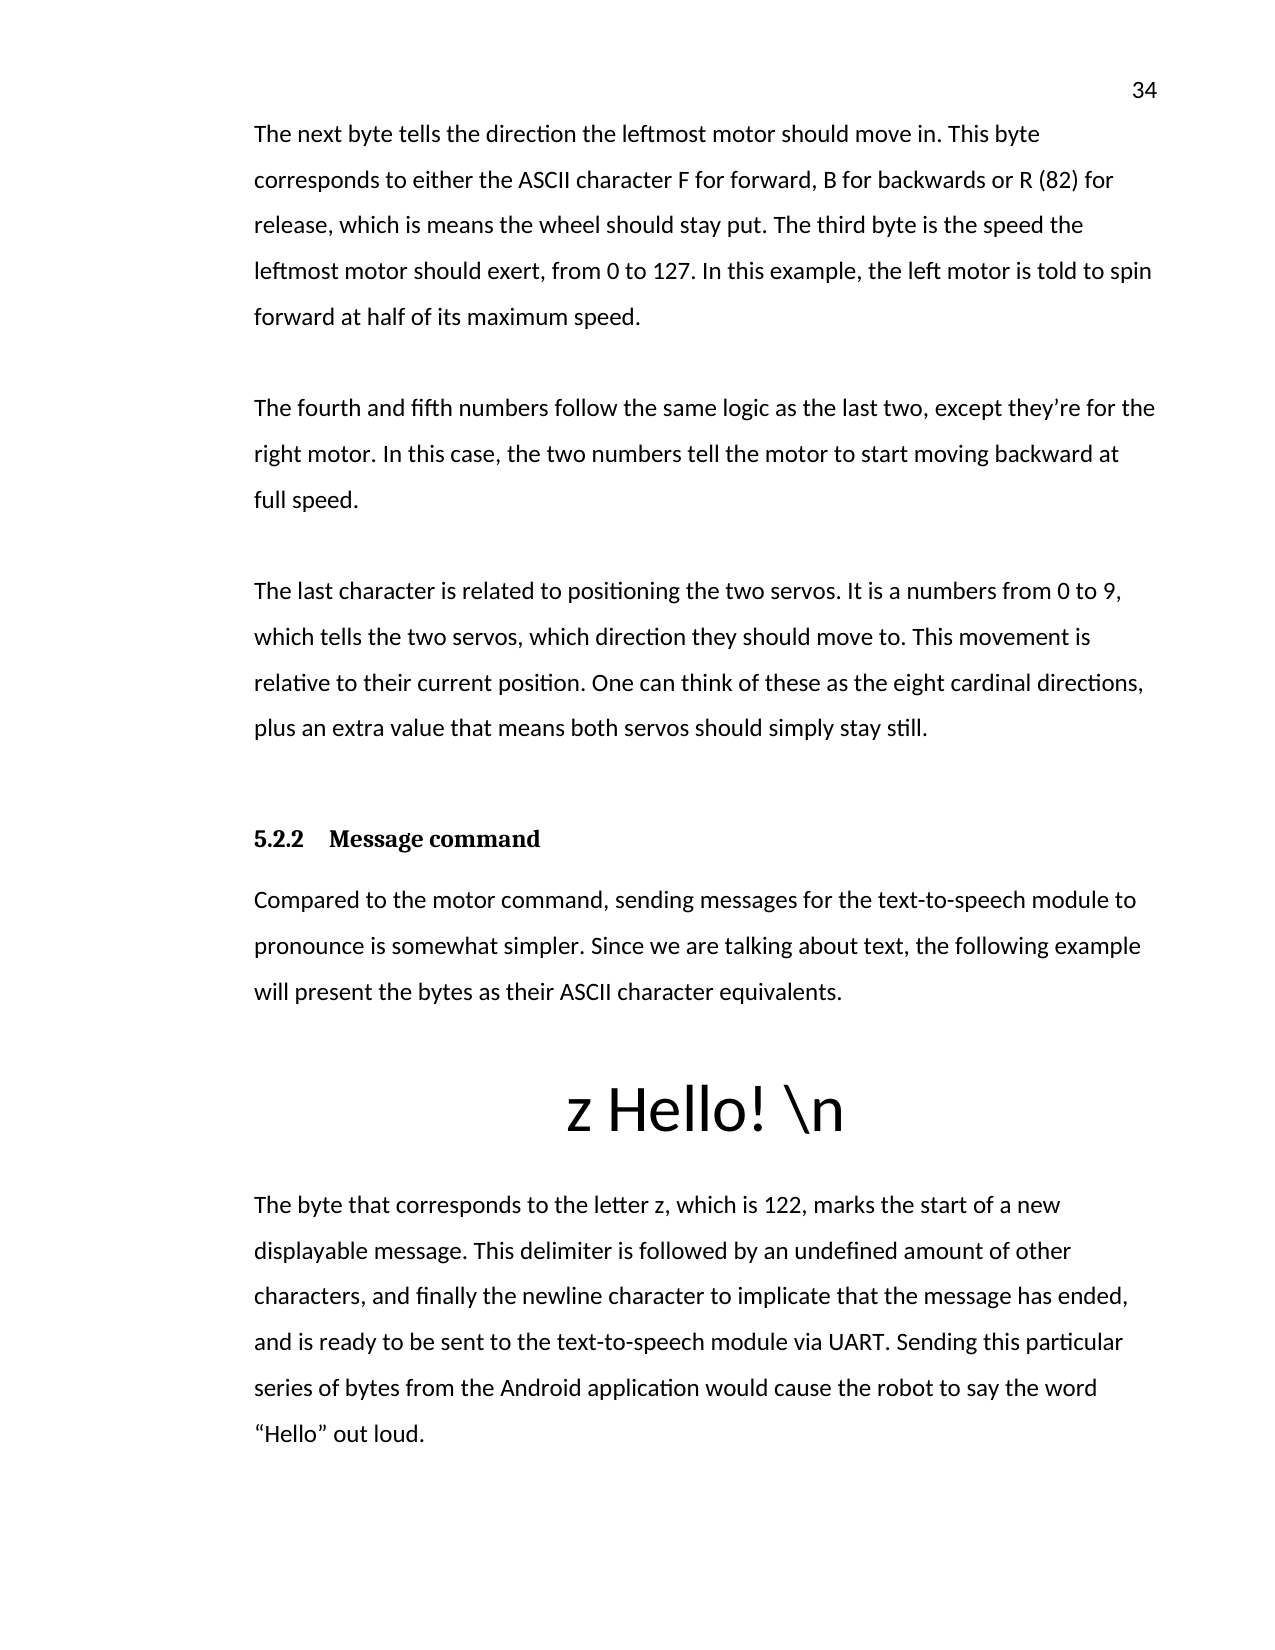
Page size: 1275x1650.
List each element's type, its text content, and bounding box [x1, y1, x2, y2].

text z Hello! \n [254, 1067, 1157, 1148]
text The last character is related to positioning the two servos. It is a numbers from 0 to 9, which tells the two servos, which direction they should move to. This movement is relative to their current position. One can think of these as the eight cardinal directions, plus an extra value that means both servos should simply stay still. [254, 575, 1157, 743]
text The fourth and fifth numbers follow the same logic as the last two, except they’re for the right motor. In this case, the two numbers tell the motor to start moving backward at full speed. [254, 392, 1157, 514]
text Compared to the motor command, sending messages for the text-to-speech module to pronounce is somewhat simpler. Since we are talking about text, the following example will present the bytes as their ASCII character equivalents. [254, 884, 1157, 1006]
subtitle Message command [254, 825, 1157, 854]
text The byte that corresponds to the letter z, which is 122, marks the start of a new displayable message. This delimiter is followed by an undefined amount of other characters, and finally the newline character to implicate that the message has ended, and is ready to be sent to the text-to-speech module via UART. Sending this particular series of bytes from the Android application would cause the robot to say the word “Hello” out loud. [254, 1189, 1157, 1448]
text The next byte tells the direction the leftmost motor should move in. This byte corresponds to either the ASCII character F for forward, B for backwards or R (82) for release, which is means the wheel should stay put. The third byte is the speed the leftmost motor should exert, from 0 to 127. In this example, the left motor is told to spin forward at half of its maximum speed. [254, 118, 1157, 332]
